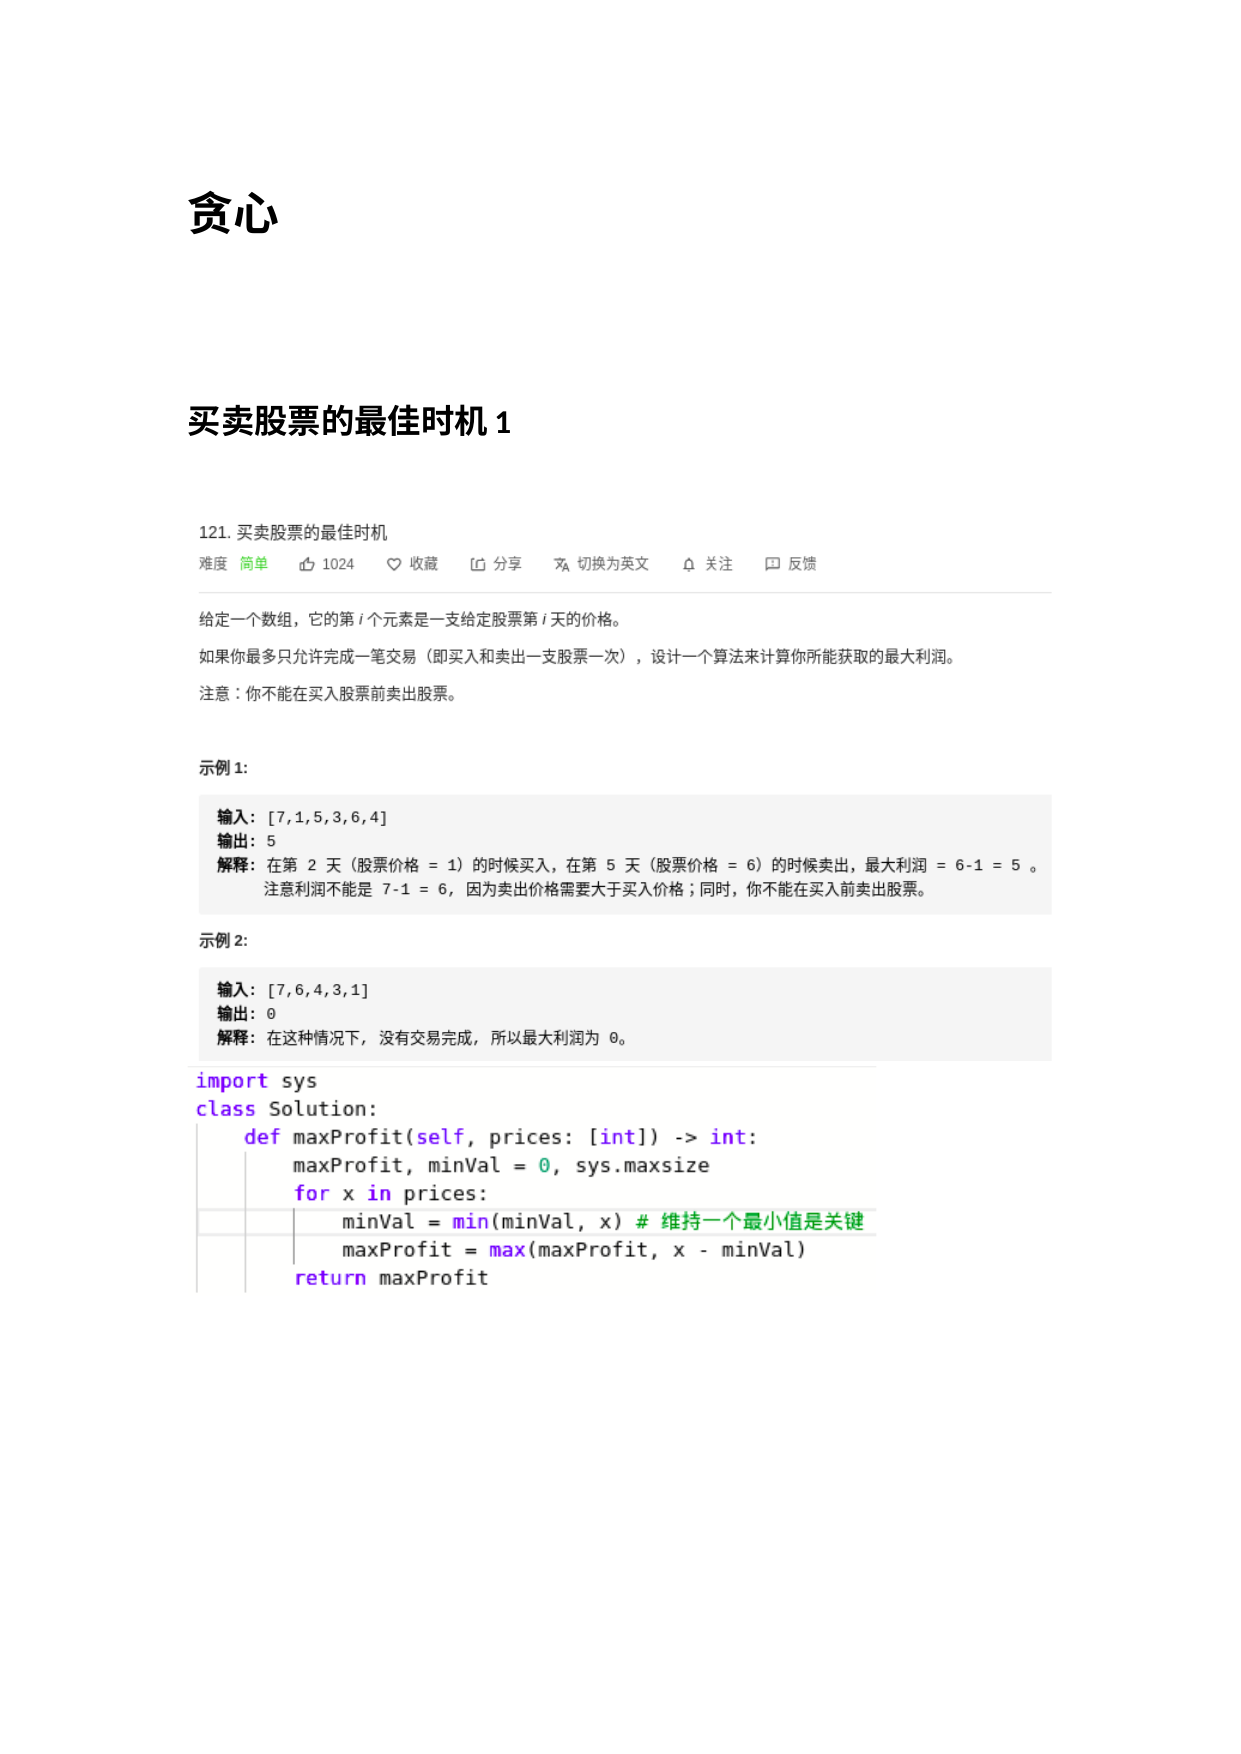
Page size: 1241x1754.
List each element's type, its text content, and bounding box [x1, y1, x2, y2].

subtitle 买卖股票的最佳时机1 [187, 387, 1053, 452]
subtitle 贪心 [187, 162, 1053, 259]
picture [187, 513, 1052, 1061]
picture [187, 1066, 877, 1296]
